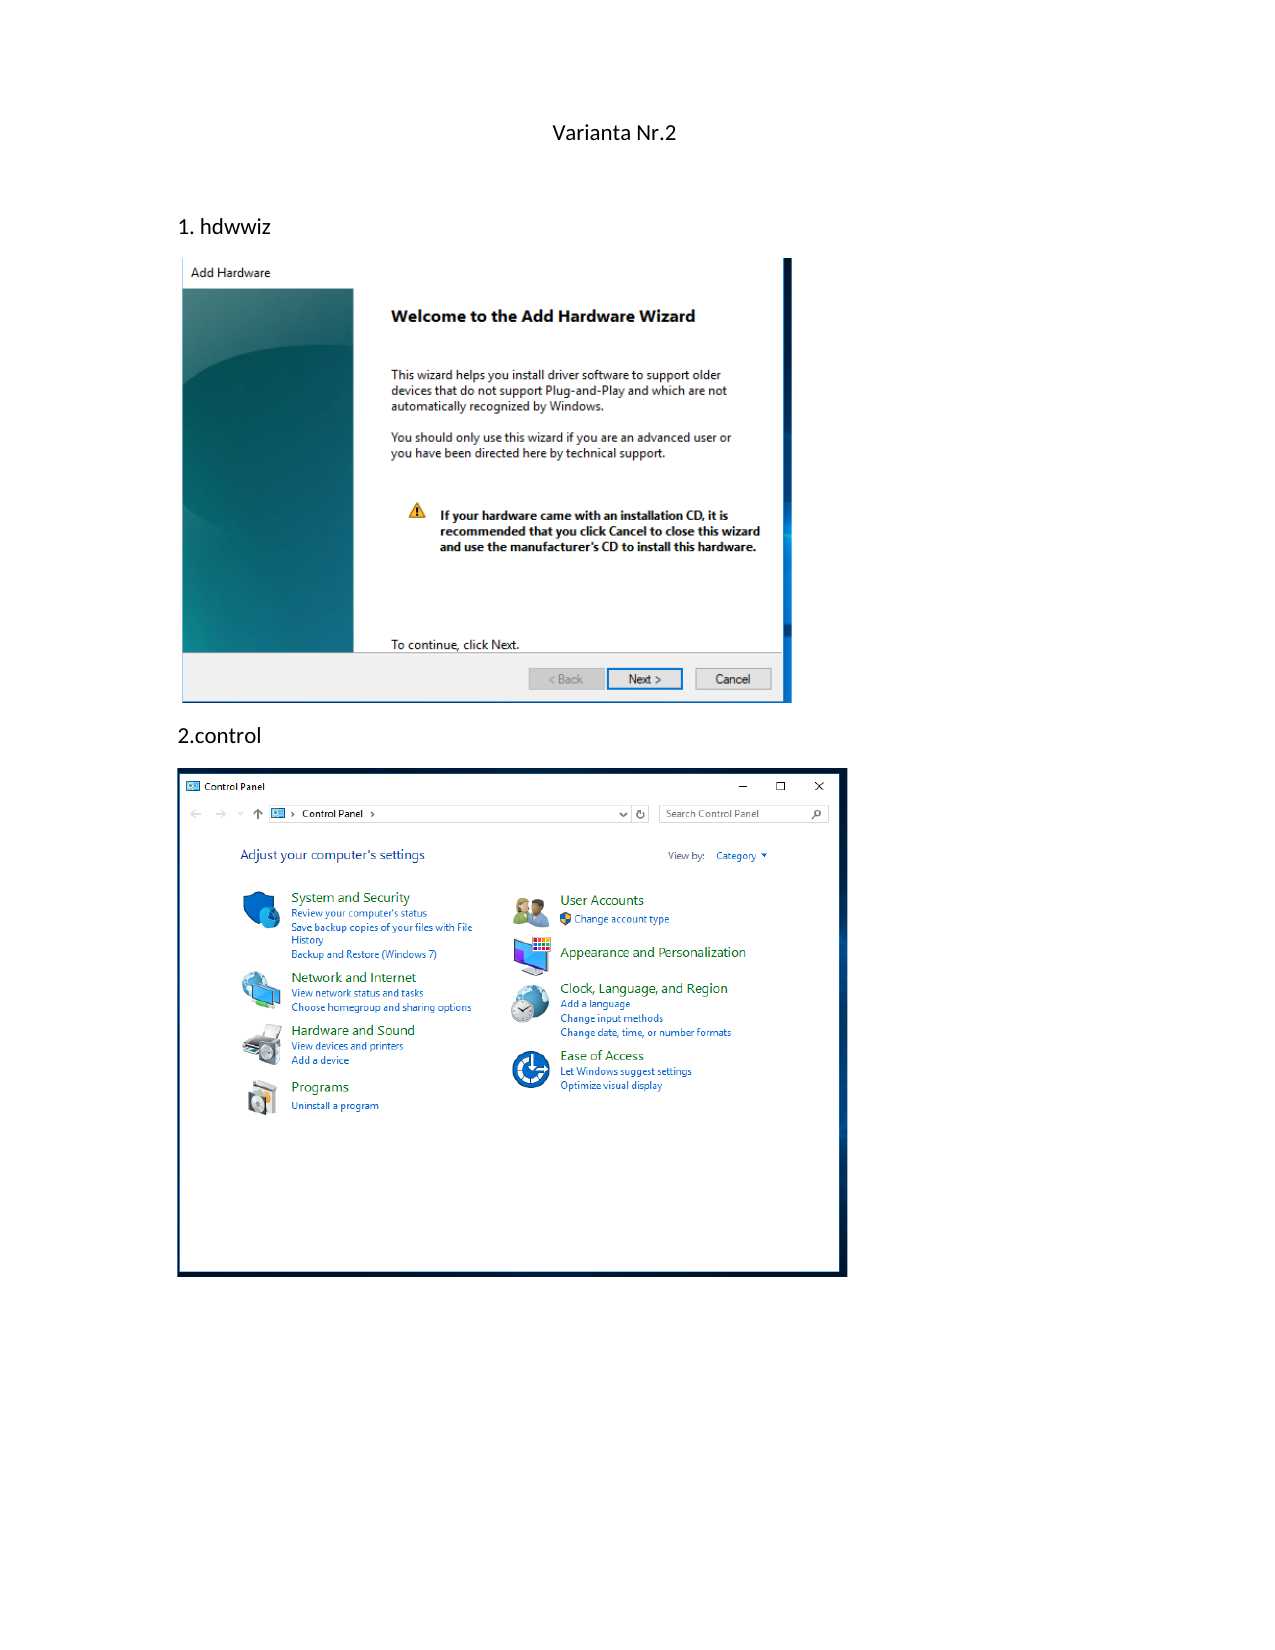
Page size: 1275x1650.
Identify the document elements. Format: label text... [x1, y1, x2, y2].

picture [177, 768, 848, 1277]
text 1. hdwwiz [177, 212, 1186, 240]
picture [182, 258, 792, 703]
text Varianta Nr.2 [477, 118, 1186, 146]
text 2.control [177, 722, 1186, 750]
